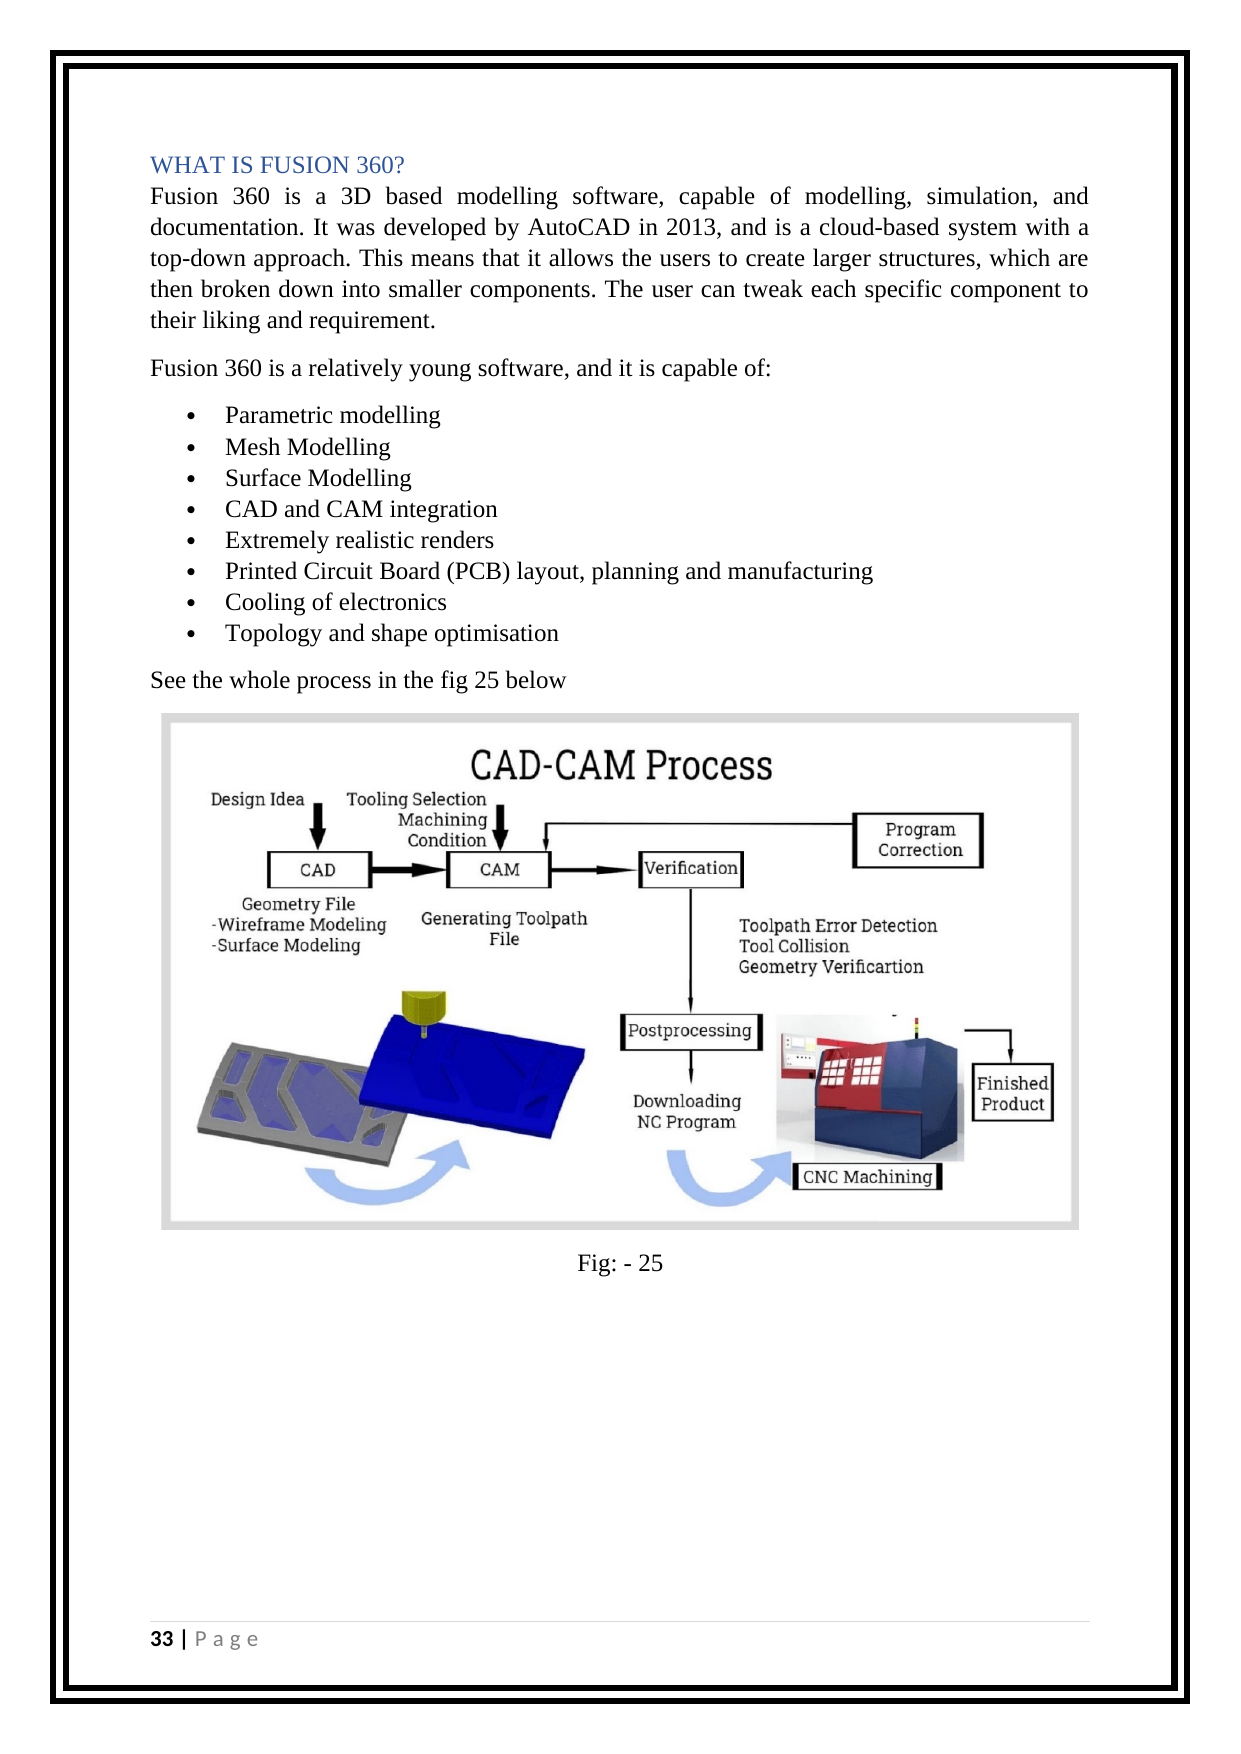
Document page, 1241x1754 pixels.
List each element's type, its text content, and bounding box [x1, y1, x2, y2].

picture [161, 713, 1079, 1230]
list CAD and CAM integration [187, 494, 1090, 522]
text Fig: - 25 [150, 1248, 1090, 1277]
list Extremely realistic renders [187, 525, 1090, 553]
subtitle WHAT IS FUSION 360? [150, 150, 1090, 179]
list Printed Circuit Board (PCB) layout, planning and manufacturing [187, 556, 1090, 584]
list Mesh Modelling [187, 432, 1090, 460]
list Parametric modelling [187, 401, 1090, 429]
text Fusion 360 is a 3D based modelling software, capable of modelling, simulation, and documentation. It was developed by AutoCAD in 2013, and is a cloud-based system with a top-down approach. This means that it allows the users to create larger structures, which are then broken down into smaller components. The user can tweak each specific component to their liking and requirement. [150, 181, 1090, 334]
text See the whole process in the fig 25 below [150, 666, 1090, 694]
list Surface Modelling [187, 463, 1090, 491]
list Topology and shape optimisation [187, 618, 1090, 647]
text Fusion 360 is a relatively young software, and it is capable of: [150, 353, 1090, 382]
list Cooling of electronics [187, 587, 1090, 616]
